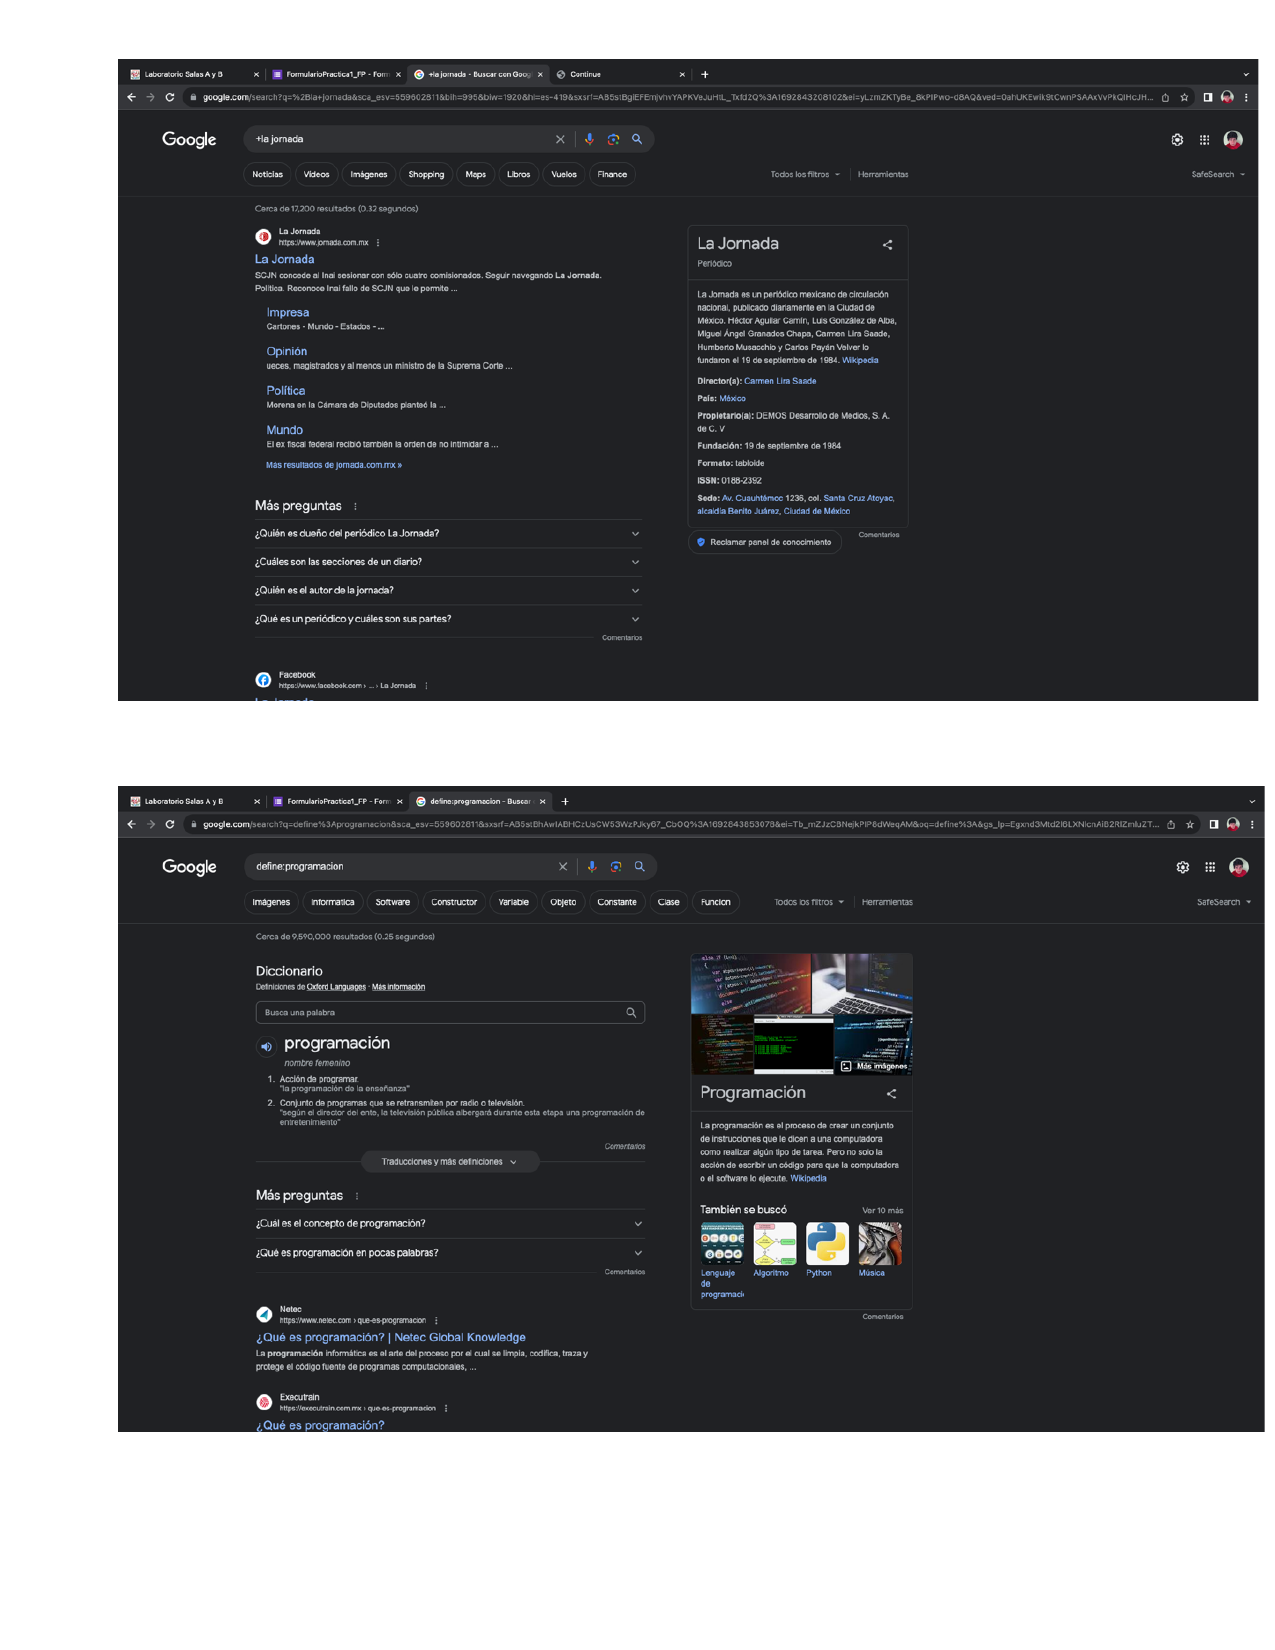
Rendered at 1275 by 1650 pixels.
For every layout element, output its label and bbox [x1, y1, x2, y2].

picture [118, 786, 1265, 1432]
picture [118, 59, 1259, 701]
